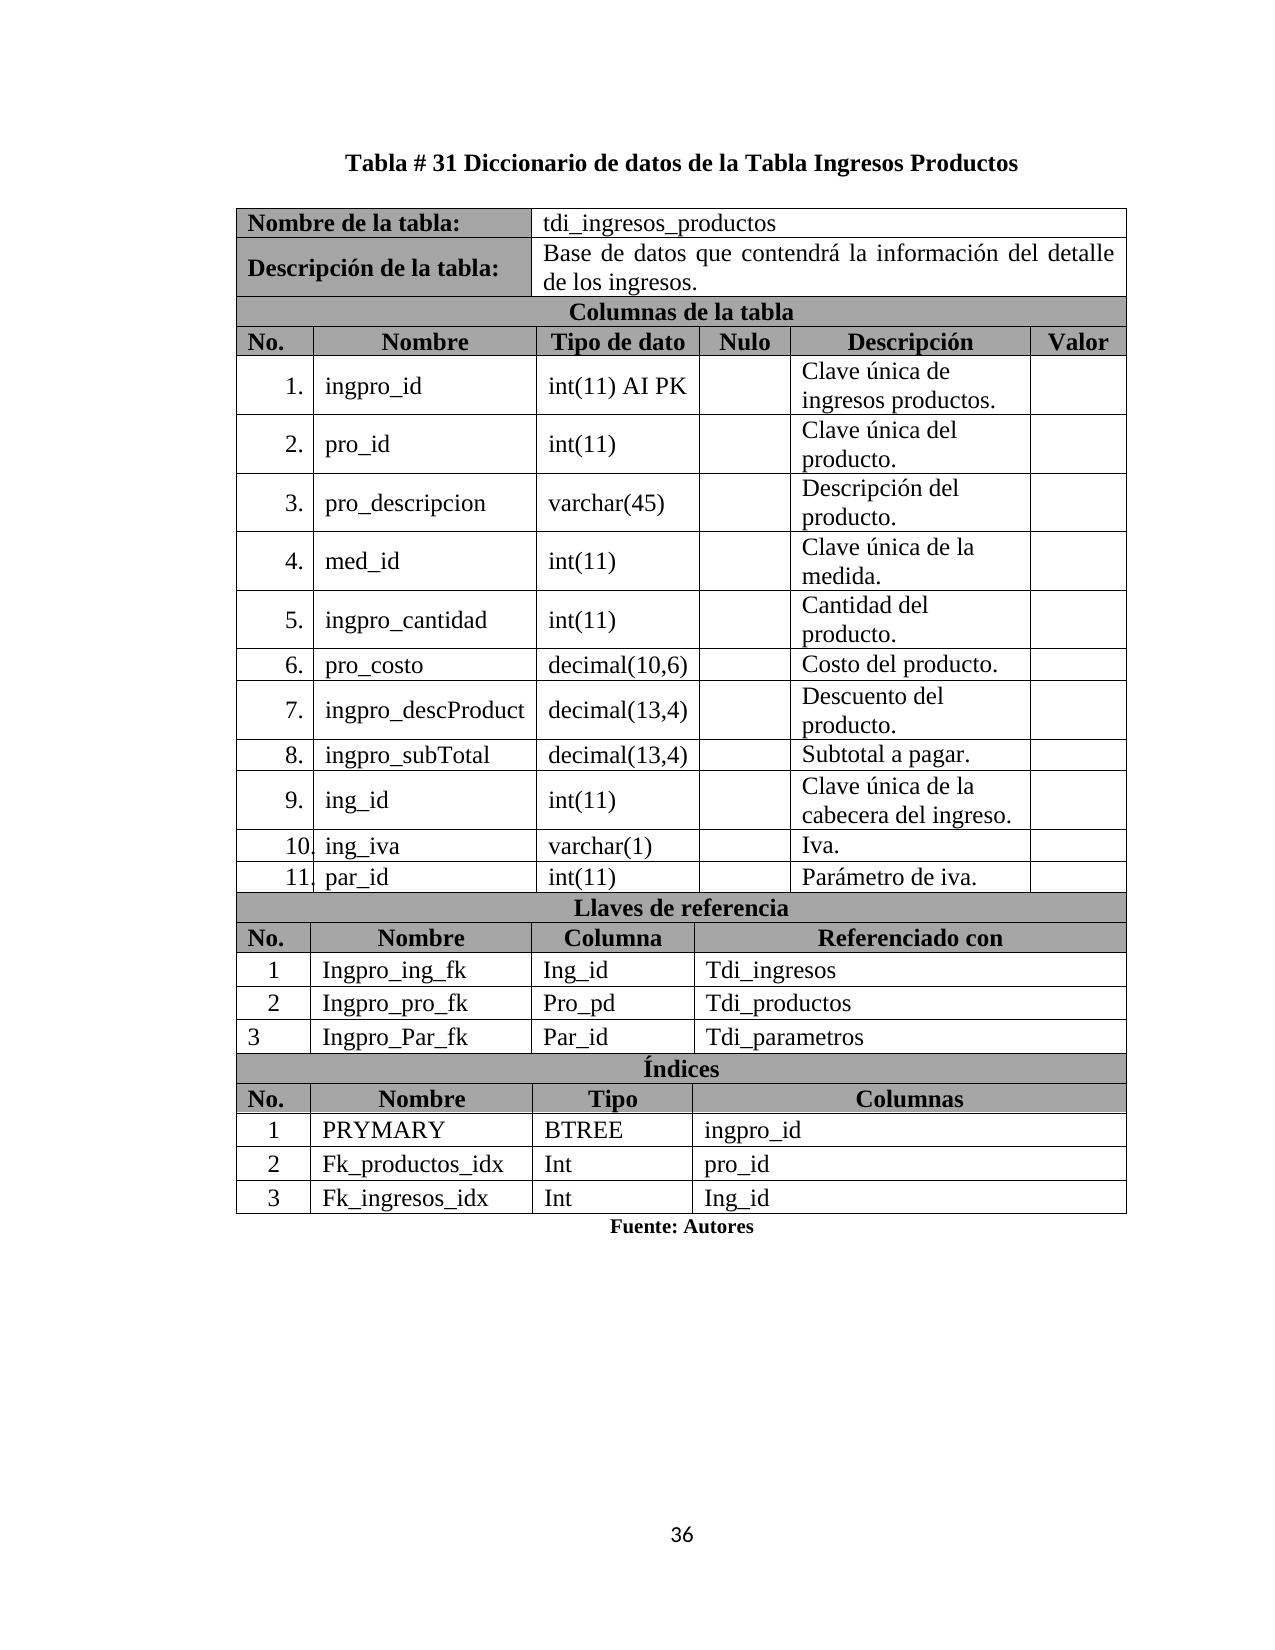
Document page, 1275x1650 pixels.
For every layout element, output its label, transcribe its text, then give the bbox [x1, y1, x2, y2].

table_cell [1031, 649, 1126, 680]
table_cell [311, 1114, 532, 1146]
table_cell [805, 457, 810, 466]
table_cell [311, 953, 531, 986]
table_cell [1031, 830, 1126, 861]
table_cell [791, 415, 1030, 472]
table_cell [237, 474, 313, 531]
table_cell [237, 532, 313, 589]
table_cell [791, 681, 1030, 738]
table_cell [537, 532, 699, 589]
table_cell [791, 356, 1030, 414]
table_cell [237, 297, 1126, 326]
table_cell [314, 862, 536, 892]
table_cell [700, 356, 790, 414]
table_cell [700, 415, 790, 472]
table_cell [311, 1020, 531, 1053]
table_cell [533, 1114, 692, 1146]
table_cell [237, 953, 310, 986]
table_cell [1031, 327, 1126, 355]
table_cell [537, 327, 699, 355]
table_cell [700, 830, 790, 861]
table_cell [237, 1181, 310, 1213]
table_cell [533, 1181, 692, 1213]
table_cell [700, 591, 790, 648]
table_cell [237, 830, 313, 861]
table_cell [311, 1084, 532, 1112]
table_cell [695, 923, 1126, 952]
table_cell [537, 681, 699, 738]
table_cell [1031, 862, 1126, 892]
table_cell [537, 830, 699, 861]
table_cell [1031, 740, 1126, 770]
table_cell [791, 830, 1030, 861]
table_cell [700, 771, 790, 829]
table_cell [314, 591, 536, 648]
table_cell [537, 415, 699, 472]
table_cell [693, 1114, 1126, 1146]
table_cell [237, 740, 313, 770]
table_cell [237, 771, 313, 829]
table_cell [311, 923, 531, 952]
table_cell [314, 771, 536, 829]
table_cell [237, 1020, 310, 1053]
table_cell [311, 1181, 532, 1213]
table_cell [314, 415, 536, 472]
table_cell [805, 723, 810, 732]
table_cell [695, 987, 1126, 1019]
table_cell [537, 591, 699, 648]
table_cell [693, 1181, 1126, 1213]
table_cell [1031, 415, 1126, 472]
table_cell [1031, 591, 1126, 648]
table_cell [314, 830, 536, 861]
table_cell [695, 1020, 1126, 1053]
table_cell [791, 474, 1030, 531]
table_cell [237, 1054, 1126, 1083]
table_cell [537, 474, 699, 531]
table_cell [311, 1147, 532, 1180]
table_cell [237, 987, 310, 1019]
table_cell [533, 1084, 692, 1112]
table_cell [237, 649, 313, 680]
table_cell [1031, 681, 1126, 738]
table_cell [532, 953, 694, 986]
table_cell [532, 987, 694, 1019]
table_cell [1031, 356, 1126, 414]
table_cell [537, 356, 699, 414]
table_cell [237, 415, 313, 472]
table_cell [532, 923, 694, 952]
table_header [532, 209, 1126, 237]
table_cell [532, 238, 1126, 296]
text Fuente: Autores [236, 1214, 1127, 1238]
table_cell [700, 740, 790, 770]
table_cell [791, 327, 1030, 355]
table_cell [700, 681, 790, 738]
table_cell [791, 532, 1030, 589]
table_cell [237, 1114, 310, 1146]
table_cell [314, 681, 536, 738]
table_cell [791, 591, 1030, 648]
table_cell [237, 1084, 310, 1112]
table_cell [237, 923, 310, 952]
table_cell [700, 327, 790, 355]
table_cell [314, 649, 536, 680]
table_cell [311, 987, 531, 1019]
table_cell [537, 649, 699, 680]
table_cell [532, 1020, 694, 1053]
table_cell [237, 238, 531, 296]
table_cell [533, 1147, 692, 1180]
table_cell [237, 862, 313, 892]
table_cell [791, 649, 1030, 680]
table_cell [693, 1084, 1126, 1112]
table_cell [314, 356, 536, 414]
text Tabla # 31 Diccionario de datos de la Tabla Ingresos Productos [236, 148, 1127, 176]
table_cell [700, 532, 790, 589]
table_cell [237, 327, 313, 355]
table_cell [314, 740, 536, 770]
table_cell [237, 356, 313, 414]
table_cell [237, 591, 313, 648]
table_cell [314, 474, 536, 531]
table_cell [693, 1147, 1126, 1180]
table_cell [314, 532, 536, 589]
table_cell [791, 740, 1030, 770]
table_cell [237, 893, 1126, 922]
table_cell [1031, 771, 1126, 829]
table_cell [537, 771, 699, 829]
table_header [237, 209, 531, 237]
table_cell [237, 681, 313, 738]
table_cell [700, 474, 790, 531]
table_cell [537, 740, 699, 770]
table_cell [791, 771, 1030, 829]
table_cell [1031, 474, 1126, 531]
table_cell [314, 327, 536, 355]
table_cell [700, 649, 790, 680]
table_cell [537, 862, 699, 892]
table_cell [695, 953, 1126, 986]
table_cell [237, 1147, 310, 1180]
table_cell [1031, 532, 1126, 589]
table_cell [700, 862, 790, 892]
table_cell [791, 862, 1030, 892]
